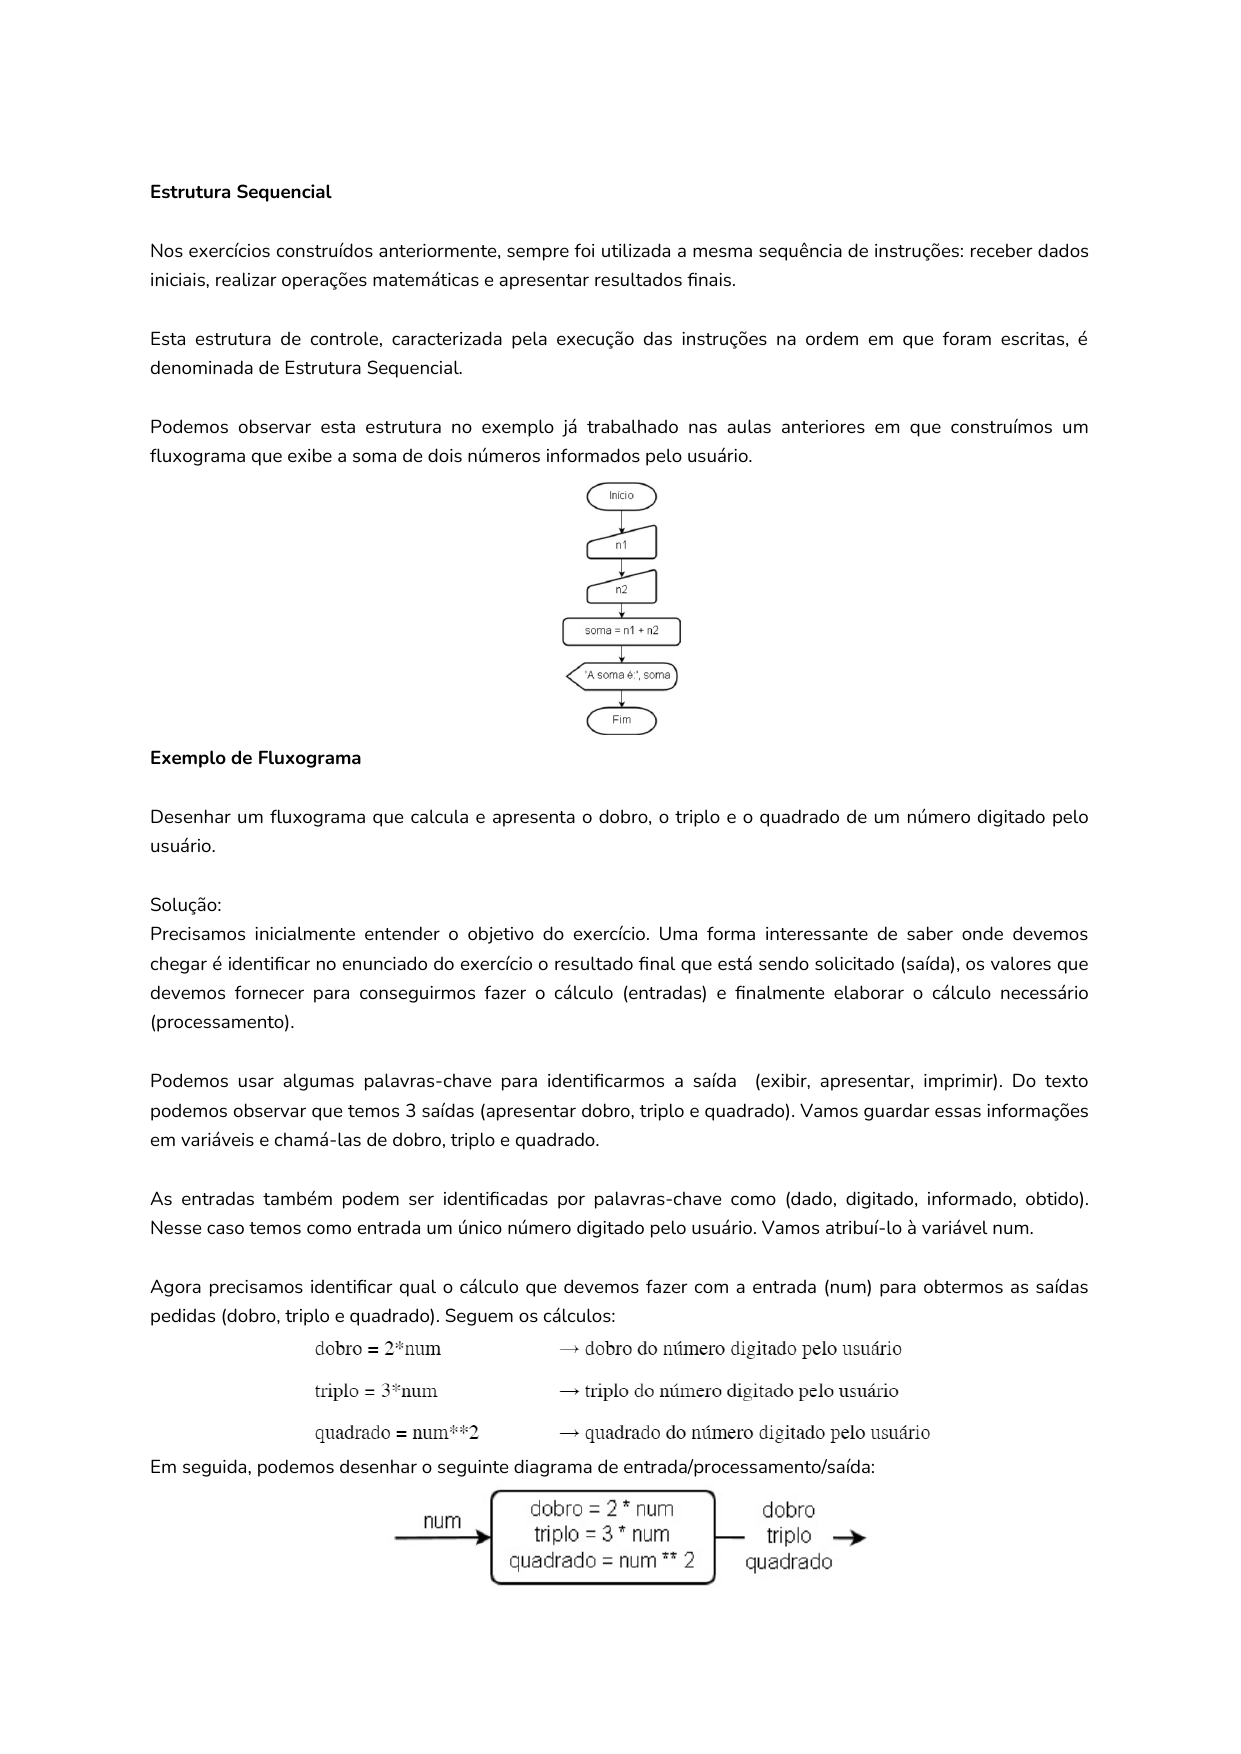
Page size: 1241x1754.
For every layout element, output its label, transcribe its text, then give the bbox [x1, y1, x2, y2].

text Em seguida, podemos desenhar o seguinte diagrama de entrada/processamento/saída: [150, 1454, 1090, 1480]
text Nos exercícios construídos anteriormente, sempre foi utilizada a mesma sequência de instruções: receber dados iniciais, realizar operações matemáticas e apresentar resultados finais. [150, 238, 1090, 293]
text Solução: [150, 892, 1090, 918]
picture [300, 1333, 940, 1451]
text Podemos observar esta estrutura no exemplo já trabalhado nas aulas anteriores em que construímos um fluxograma que exibe a soma de dois números informados pelo usuário. [150, 414, 1090, 469]
subtitle Exemplo de Fluxograma [150, 746, 1090, 771]
subtitle Estrutura Sequencial [150, 179, 1090, 205]
text Precisamos inicialmente entender o objetivo do exercício. Uma forma interessante de saber onde devemos chegar é identificar no enunciado do exercício o resultado final que está sendo solicitado (saída), os valores que devemos fornecer para conseguirmos fazer o cálculo (entradas) e finalmente elaborar o cálculo necessário (processamento). [150, 922, 1090, 1036]
text Agora precisamos identificar qual o cálculo que devemos fazer com a entrada (num) para obtermos as saídas pedidas (dobro, triplo e quadrado). Seguem os cálculos: [150, 1274, 1090, 1329]
text Podemos usar algumas palavras-chave para identificarmos a saída (exibir, apresentar, imprimir). Do texto podemos observar que temos 3 saídas (apresentar dobro, triplo e quadrado). Vamos guardar essas informações em variáveis e chamá-las de dobro, triplo e quadrado. [150, 1069, 1090, 1153]
picture [364, 1483, 876, 1597]
text Desenhar um fluxograma que calcula e apresenta o dobro, o triplo e o quadrado de um número digitado pelo usuário. [150, 804, 1090, 859]
text As entradas também podem ser identificadas por palavras-chave como (dado, digitado, informado, obtido). Nesse caso temos como entrada um único número digitado pelo usuário. Vamos atribuí-lo à variável num. [150, 1186, 1090, 1241]
picture [551, 473, 690, 742]
text Esta estrutura de controle, caracterizada pela execução das instruções na ordem em que foram escritas, é denominada de Estrutura Sequencial. [150, 326, 1090, 381]
